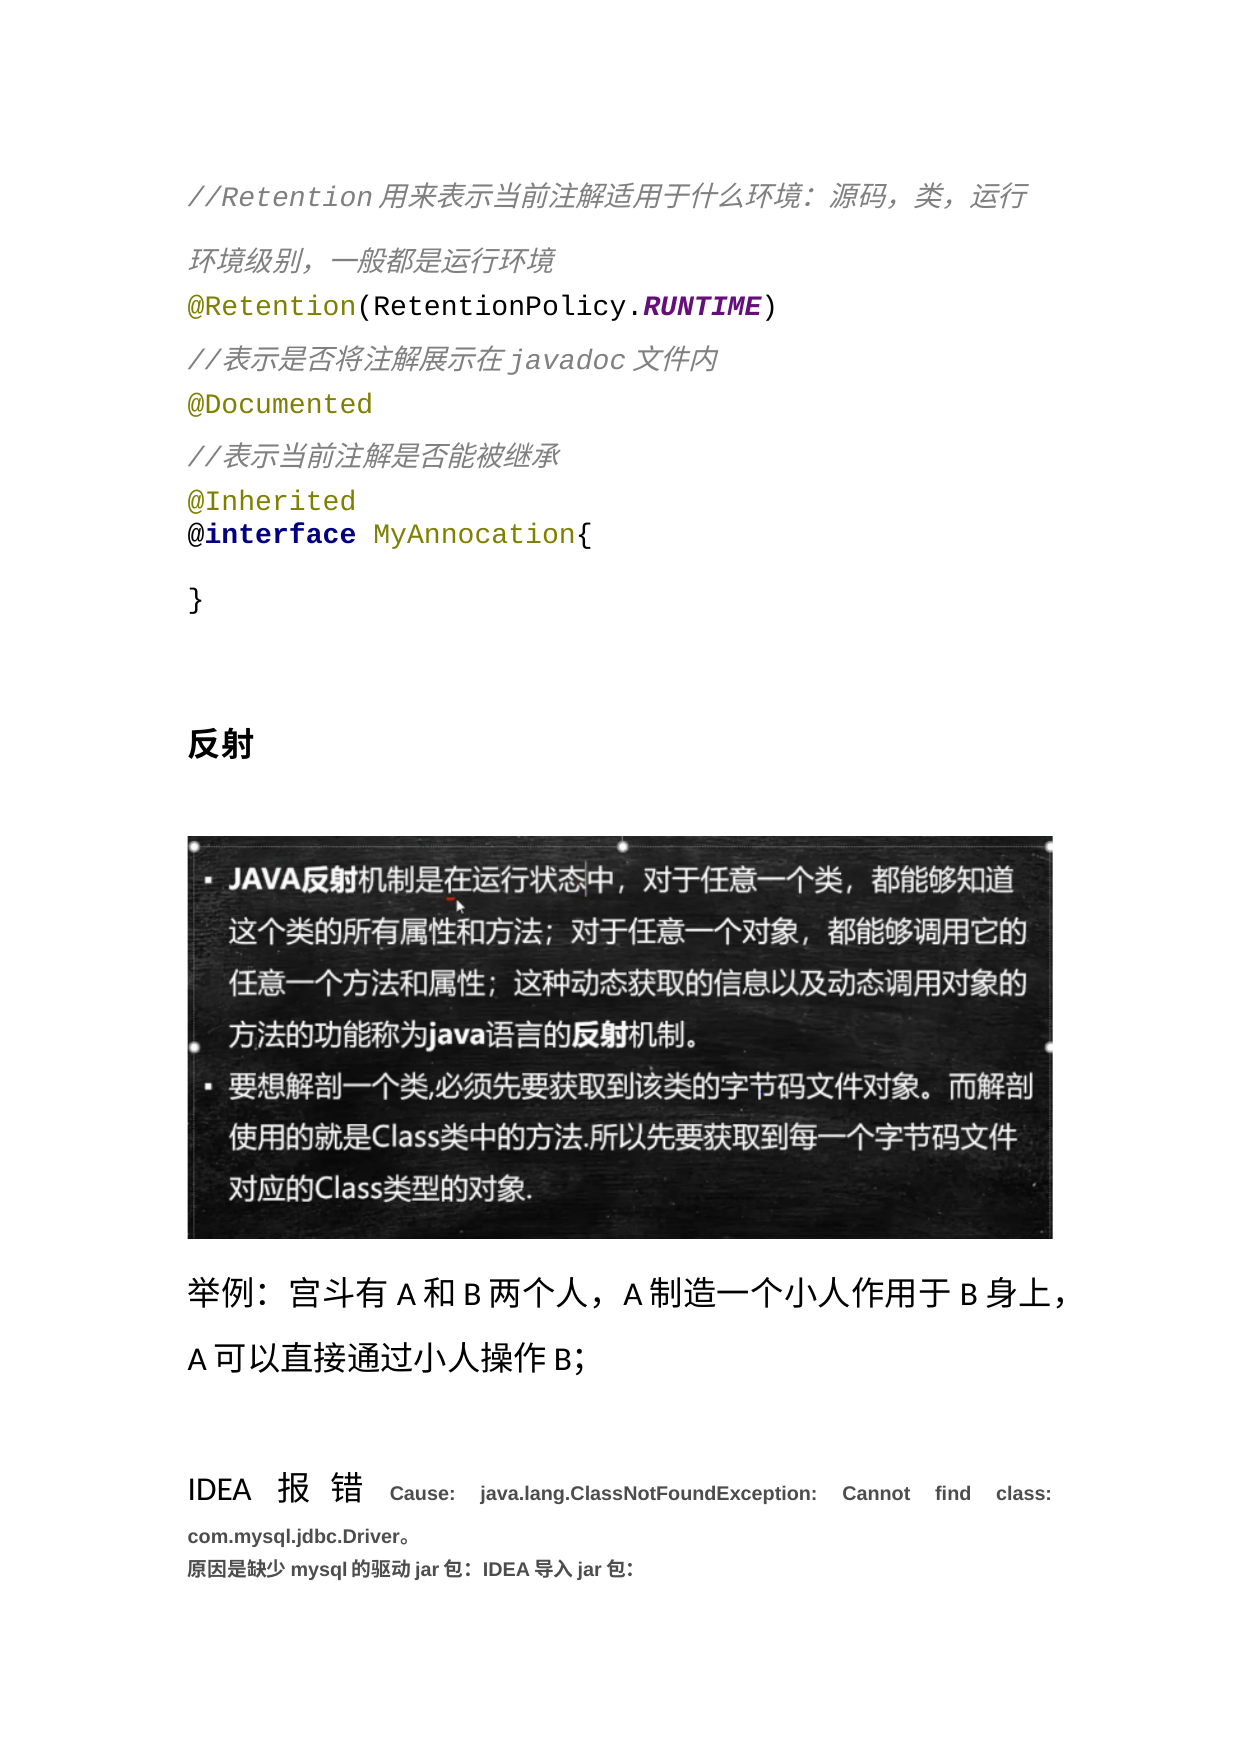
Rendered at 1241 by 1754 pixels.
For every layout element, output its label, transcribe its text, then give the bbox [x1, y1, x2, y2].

text 原因是缺少mysql的驱动jar包：IDEA导入jar包： [187, 1551, 1053, 1584]
subtitle 反射 [187, 709, 1053, 774]
text 举例：宫斗有A和B两个人，A制造一个小人作用于B身上，A可以直接通过小人操作B； [187, 1259, 1053, 1389]
text IDEA报错Cause: java.lang.ClassNotFoundException: Cannot find class: com.mysql.jdbc.Driver。 [187, 1454, 1053, 1551]
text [187, 162, 1053, 617]
picture [187, 836, 1053, 1239]
